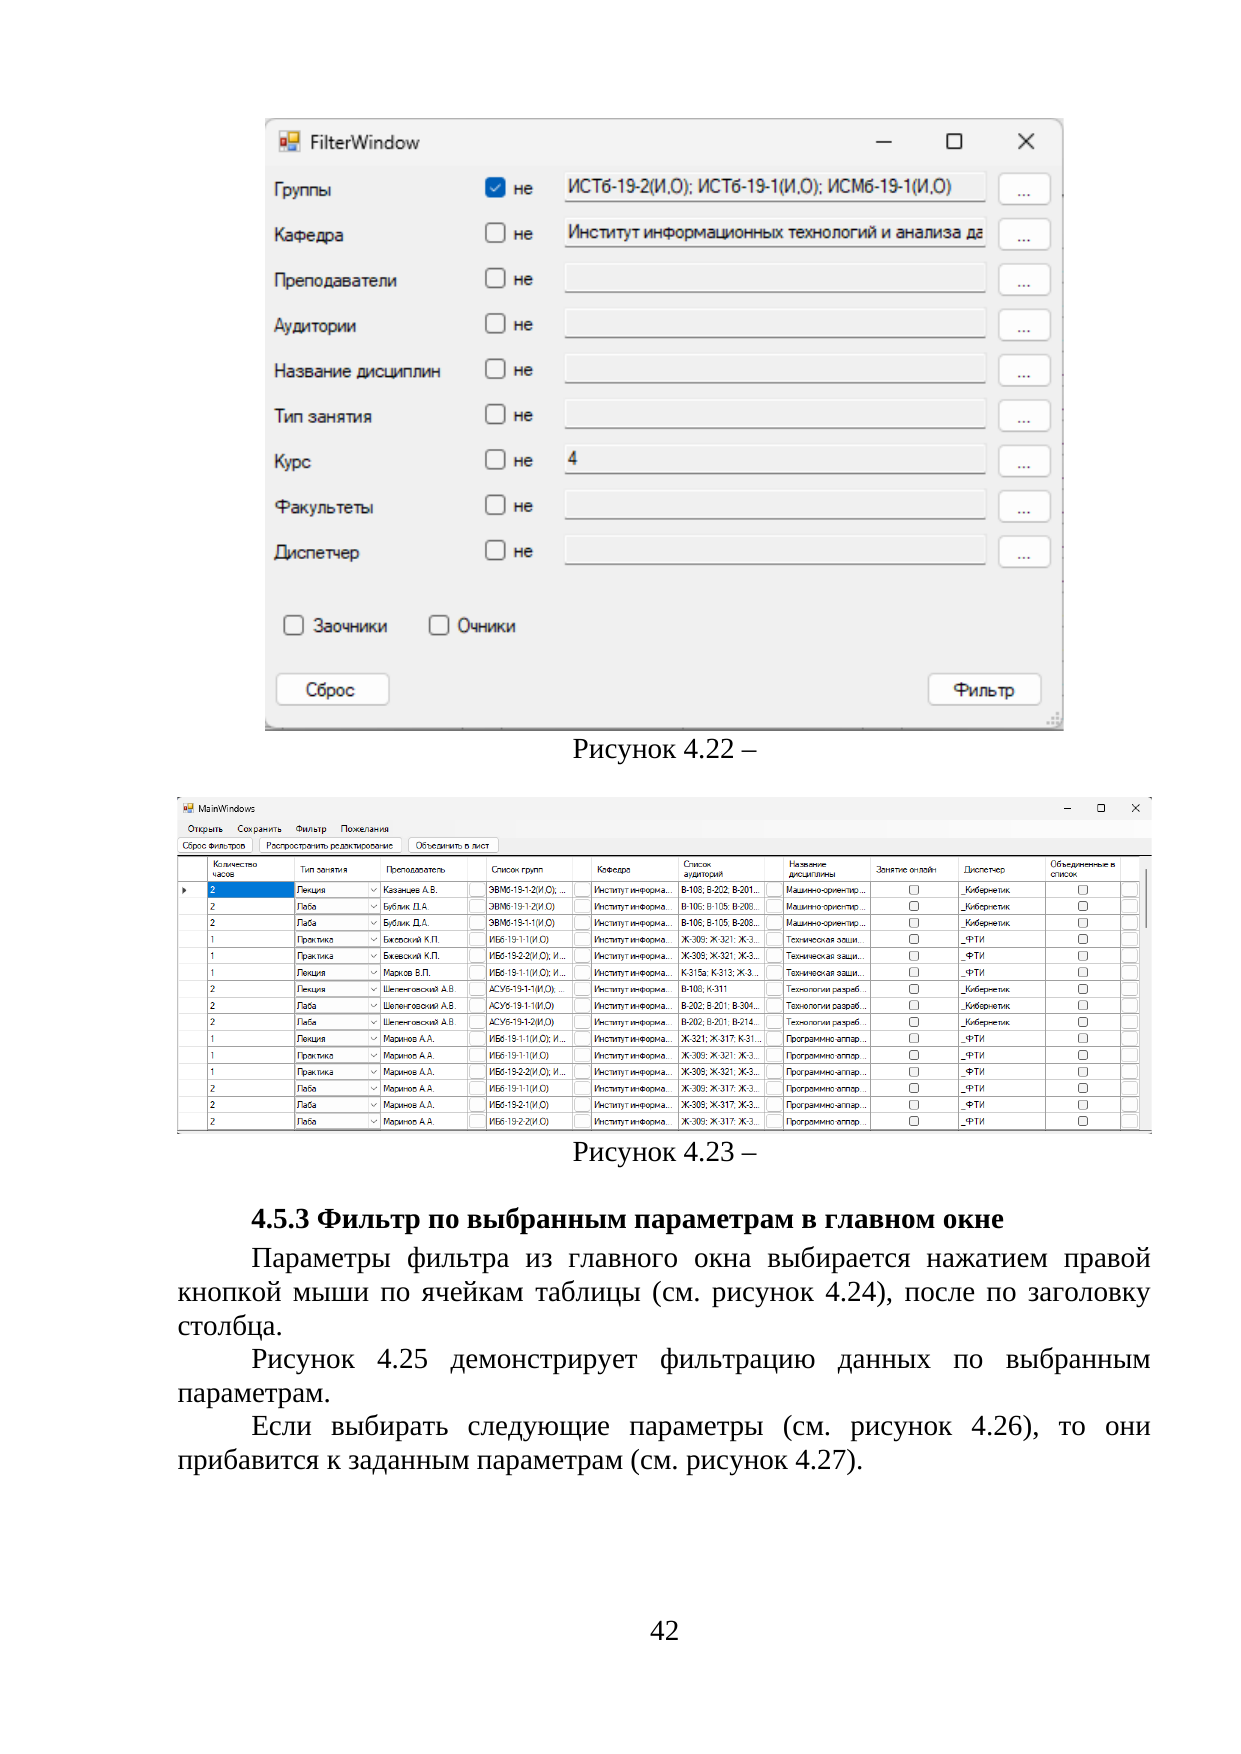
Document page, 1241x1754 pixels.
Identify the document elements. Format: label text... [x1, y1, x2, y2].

text Рисунок 4.22 – [177, 731, 1152, 764]
text Параметры фильтра из главного окна выбирается нажатием правой кнопкой мыши по ячейкам таблицы (см. рисунок 4.24), после по заголовку столбца. [177, 1241, 1152, 1341]
text Если выбирать следующие параметры (см. рисунок 4.26), то они прибавится к заданным параметрам (см. рисунок 4.27). [177, 1408, 1152, 1475]
picture [265, 118, 1064, 731]
text Рисунок 4.25 демонстрирует фильтрацию данных по выбранным параметрам. [177, 1341, 1152, 1408]
picture [177, 797, 1152, 1134]
text Рисунок 4.23 – [177, 1134, 1152, 1167]
subtitle Фильтр по выбранным параметрам в главном окне [251, 1201, 1152, 1234]
